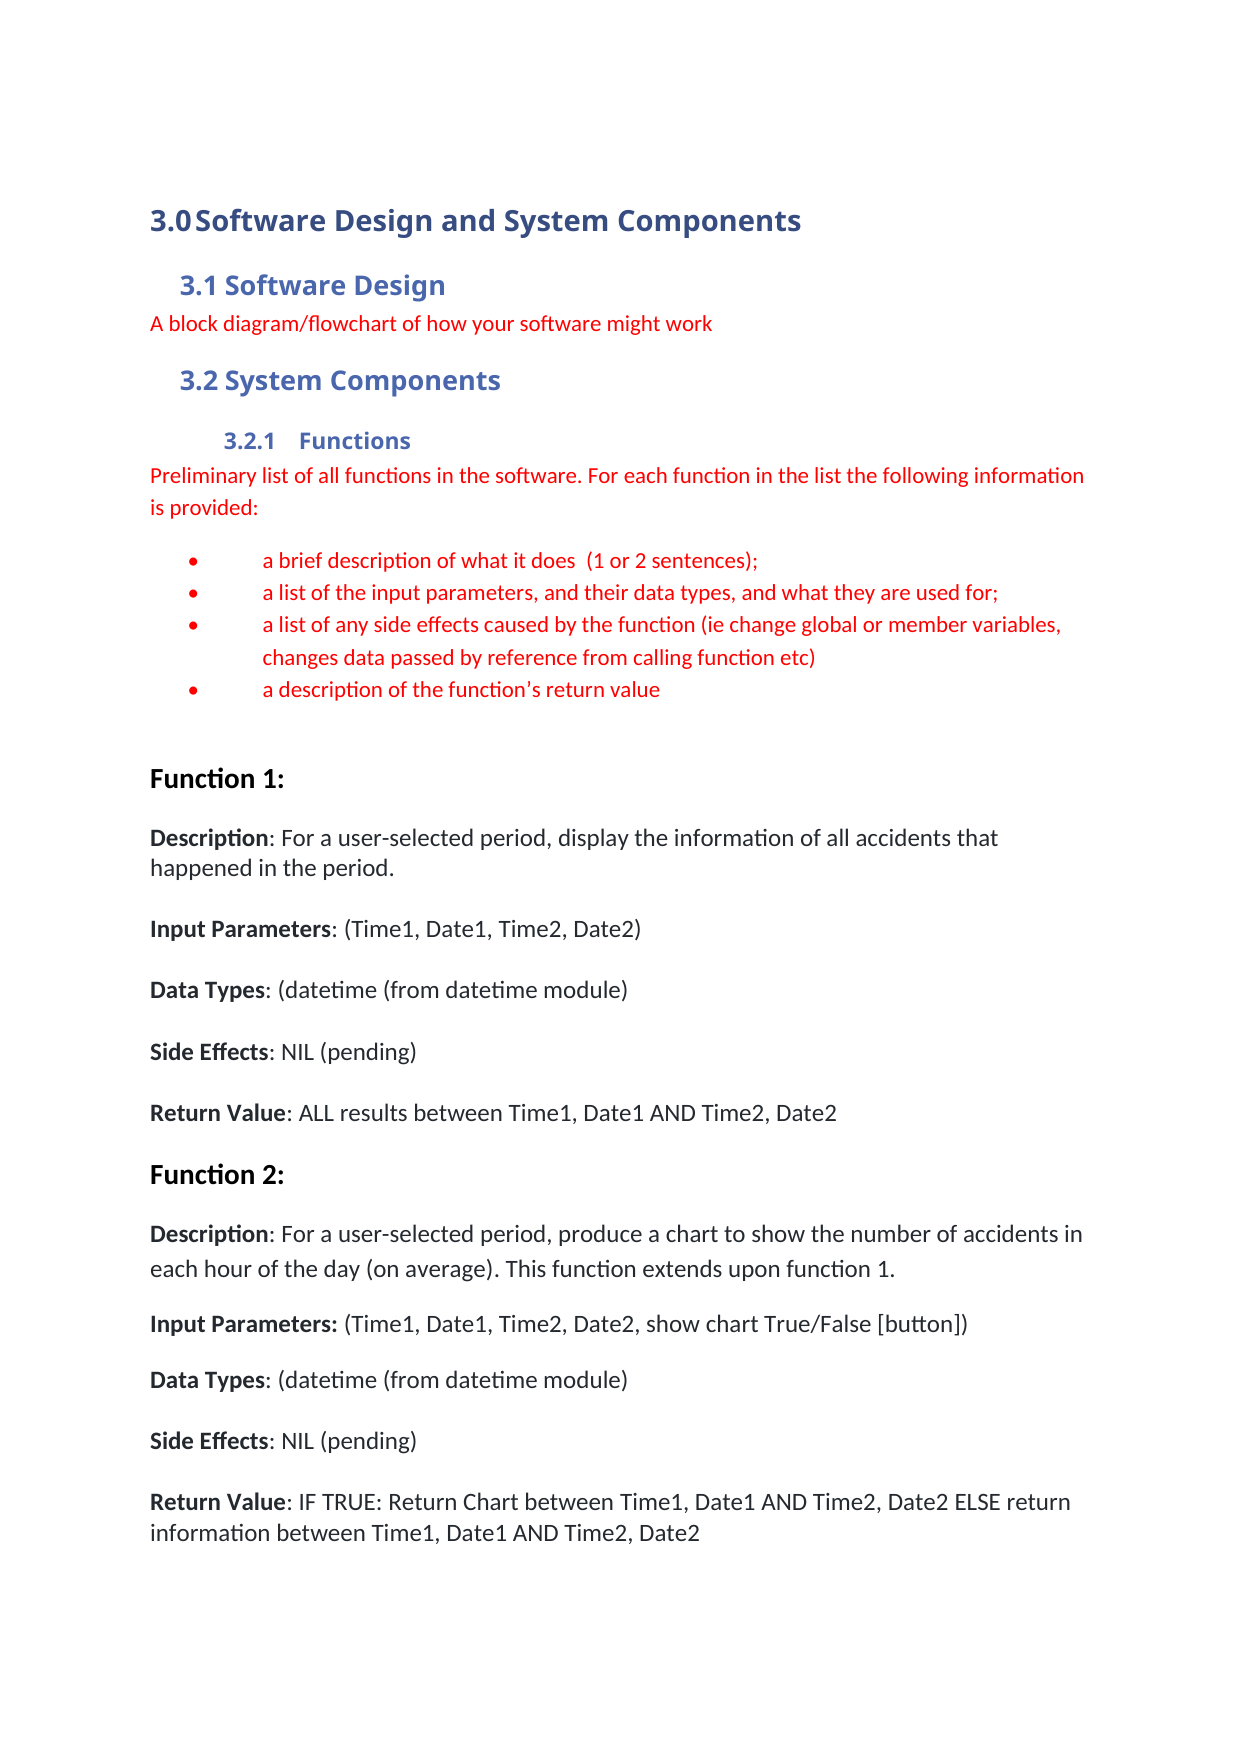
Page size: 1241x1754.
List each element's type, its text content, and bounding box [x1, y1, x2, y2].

text Function 2: [150, 1156, 1090, 1192]
list a list of any side effects caused by the function (ie change global or member variables, changes data passed by reference from calling function etc) [187, 611, 1090, 671]
subtitle Functions [224, 425, 1090, 456]
subtitle Software Design [179, 266, 1090, 303]
text A block diagram/flowchart of how your software might work [150, 309, 1090, 337]
text Description: For a user-selected period, display the information of all accidents that happened in the period. [150, 822, 1090, 883]
text Data Types: (datetime (from datetime module) [150, 1364, 1090, 1395]
subtitle Software Design and System Components [150, 200, 1090, 240]
text Side Effects: NIL (pending) [150, 1036, 1090, 1066]
text Preliminary list of all functions in the software. For each function in the list the following information is provided: [150, 461, 1090, 521]
list a list of the input parameters, and their data types, and what they are used for; [187, 578, 1090, 606]
list a description of the function’s return value [187, 675, 1090, 703]
subtitle System Components [179, 362, 1090, 399]
text Description: For a user-selected period, produce a chart to show the number of accidents in each hour of the day (on average). This function extends upon function 1. [150, 1218, 1090, 1283]
text Input Parameters: (Time1, Date1, Time2, Date2, show chart True/False [button]) [150, 1308, 1090, 1339]
text Return Value: IF TRUE: Return Chart between Time1, Date1 AND Time2, Date2 ELSE return information between Time1, Date1 AND Time2, Date2 [150, 1486, 1090, 1547]
text Function 1: [150, 760, 1090, 796]
list a brief description of what it does (1 or 2 sentences); [187, 546, 1090, 574]
text Side Effects: NIL (pending) [150, 1425, 1090, 1456]
text Input Parameters: (Time1, Date1, Time2, Date2) [150, 913, 1090, 944]
text Return Value: ALL results between Time1, Date1 AND Time2, Date2 [150, 1097, 1090, 1127]
text Data Types: (datetime (from datetime module) [150, 974, 1090, 1005]
